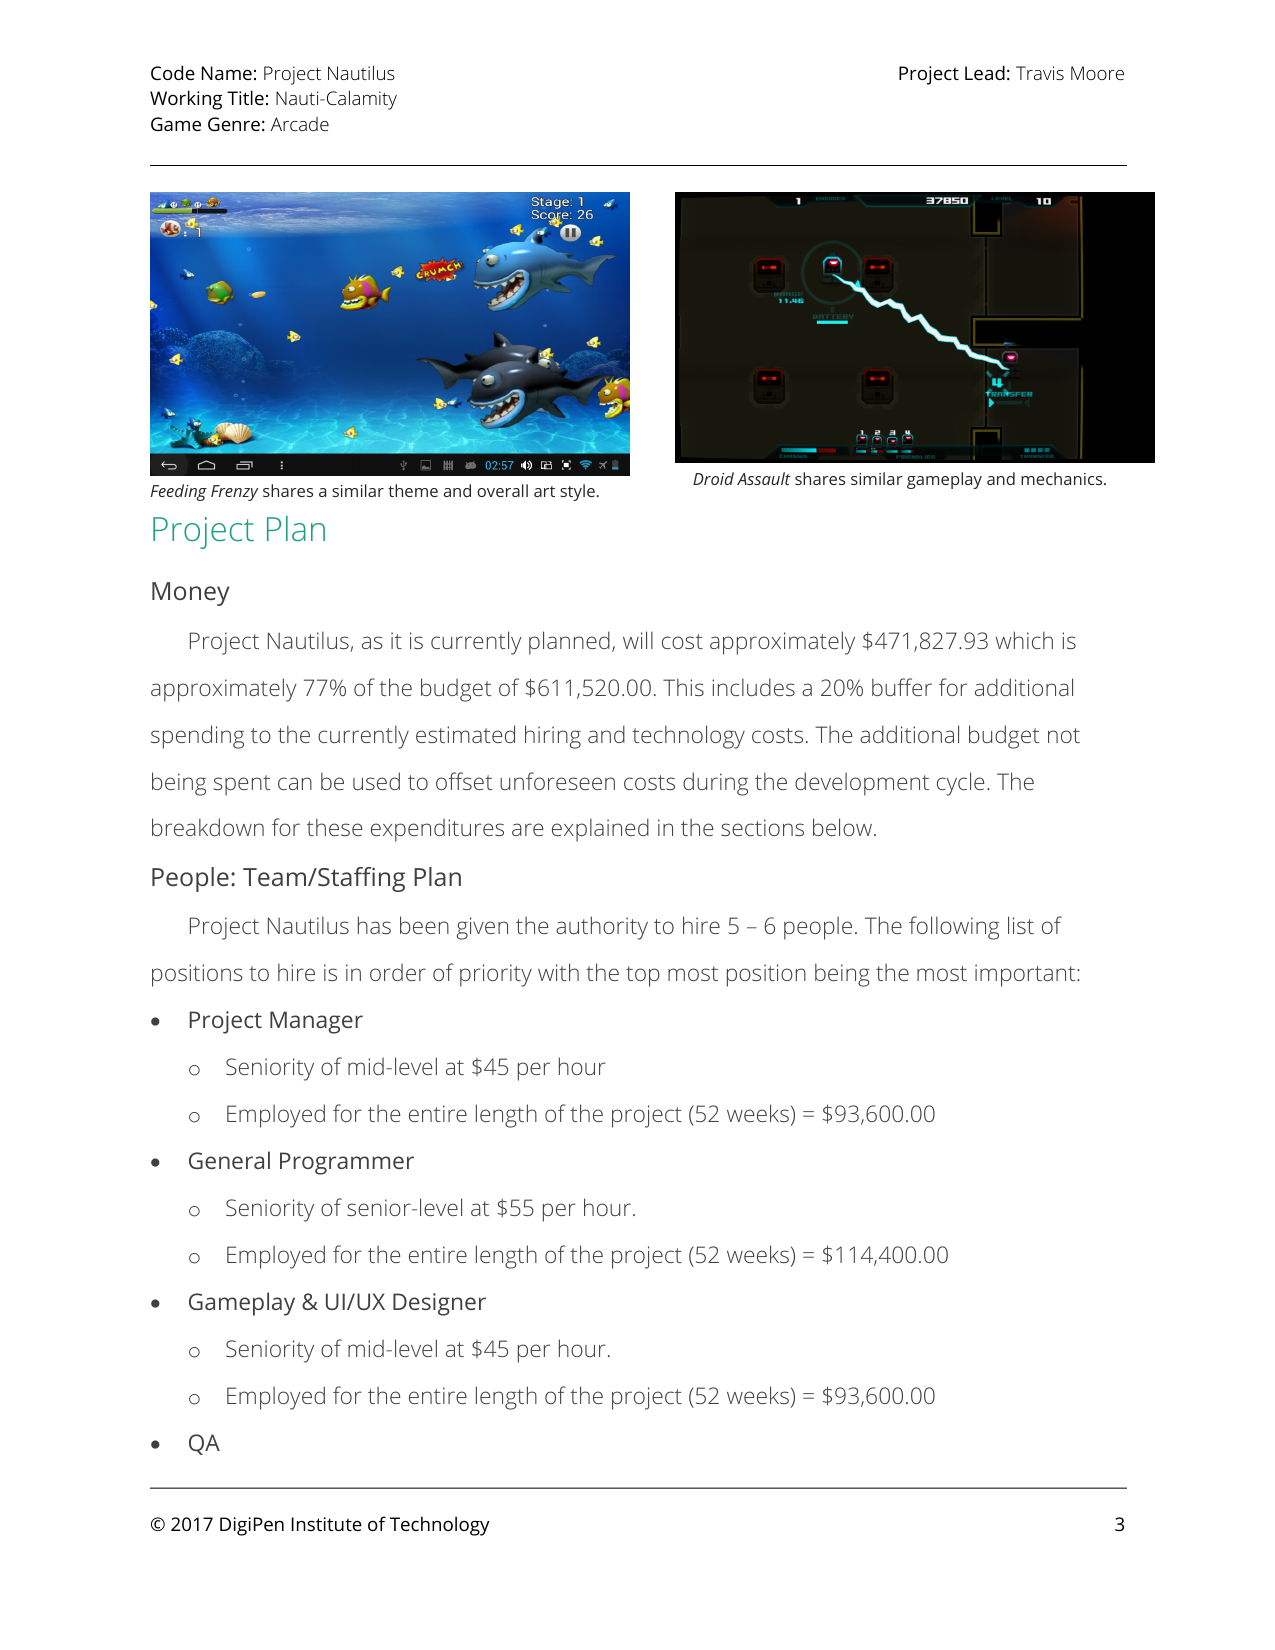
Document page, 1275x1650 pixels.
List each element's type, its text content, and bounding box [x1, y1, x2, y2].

text Project Nautilus, as it is currently planned, will cost approximately $471,827.93 which is approximately 77% of the budget of $611,520.00. This includes a 20% buffer for additional spending to the currently estimated hiring and technology costs. The additional budget not being spent can be used to offset unforeseen costs during the development cycle. The breakdown for these expenditures are explained in the sections below. [150, 625, 1125, 844]
list Seniority of mid-level at $45 per hour. [187, 1333, 1125, 1364]
text People: Team/Staffing Plan [150, 859, 1125, 893]
list QA [150, 1427, 1125, 1458]
text Project Nautilus has been given the authority to hire 5 – 6 people. The following list of positions to hire is in order of priority with the top most position being the most important: [150, 910, 1125, 988]
list General Programmer [150, 1145, 1125, 1176]
list Gameplay & UI/UX Designer [150, 1286, 1125, 1317]
list Employed for the entire length of the project (52 weeks) = $93,600.00 [187, 1098, 1125, 1129]
list Project Manager [150, 1004, 1125, 1035]
text Droid Assault shares similar gameplay and mechanics. [675, 467, 1125, 490]
picture [150, 192, 630, 476]
text Feeding Frenzy shares a similar theme and overall art style. [150, 480, 600, 502]
list Employed for the entire length of the project (52 weeks) = $93,600.00 [187, 1379, 1125, 1411]
text Project Plan [150, 506, 1125, 551]
picture [187, 429, 192, 439]
list Seniority of mid-level at $45 per hour [187, 1051, 1125, 1082]
text Money [150, 574, 1125, 608]
list Seniority of senior-level at $55 per hour. [187, 1192, 1125, 1223]
picture [675, 192, 1155, 463]
list Employed for the entire length of the project (52 weeks) = $114,400.00 [187, 1239, 1125, 1270]
